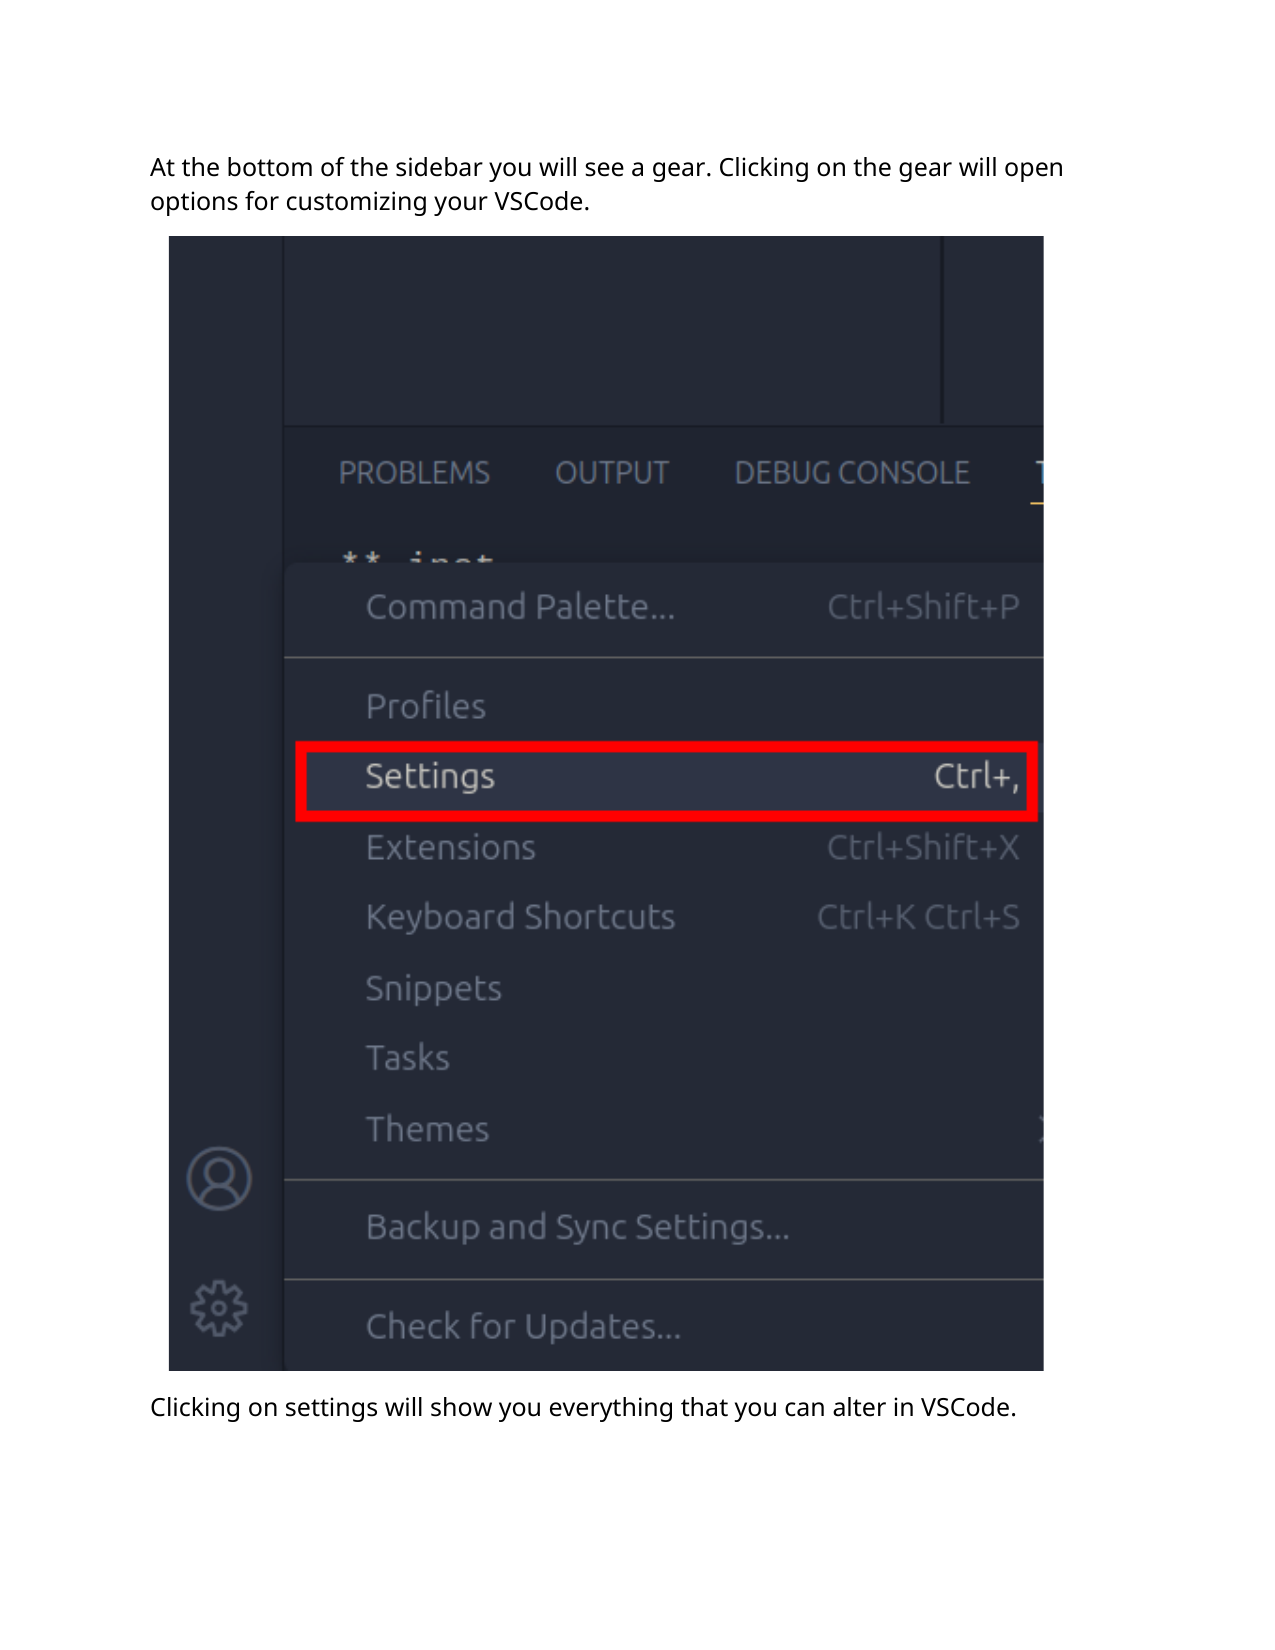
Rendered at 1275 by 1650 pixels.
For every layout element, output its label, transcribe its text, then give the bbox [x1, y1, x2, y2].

text At the bottom of the sidebar you will see a gear. Clicking on the gear will open options for customizing your VSCode. [150, 150, 1125, 218]
text Clicking on settings will show you everything that you can alter in VSCode. [150, 1390, 1125, 1424]
picture [168, 236, 1044, 1371]
